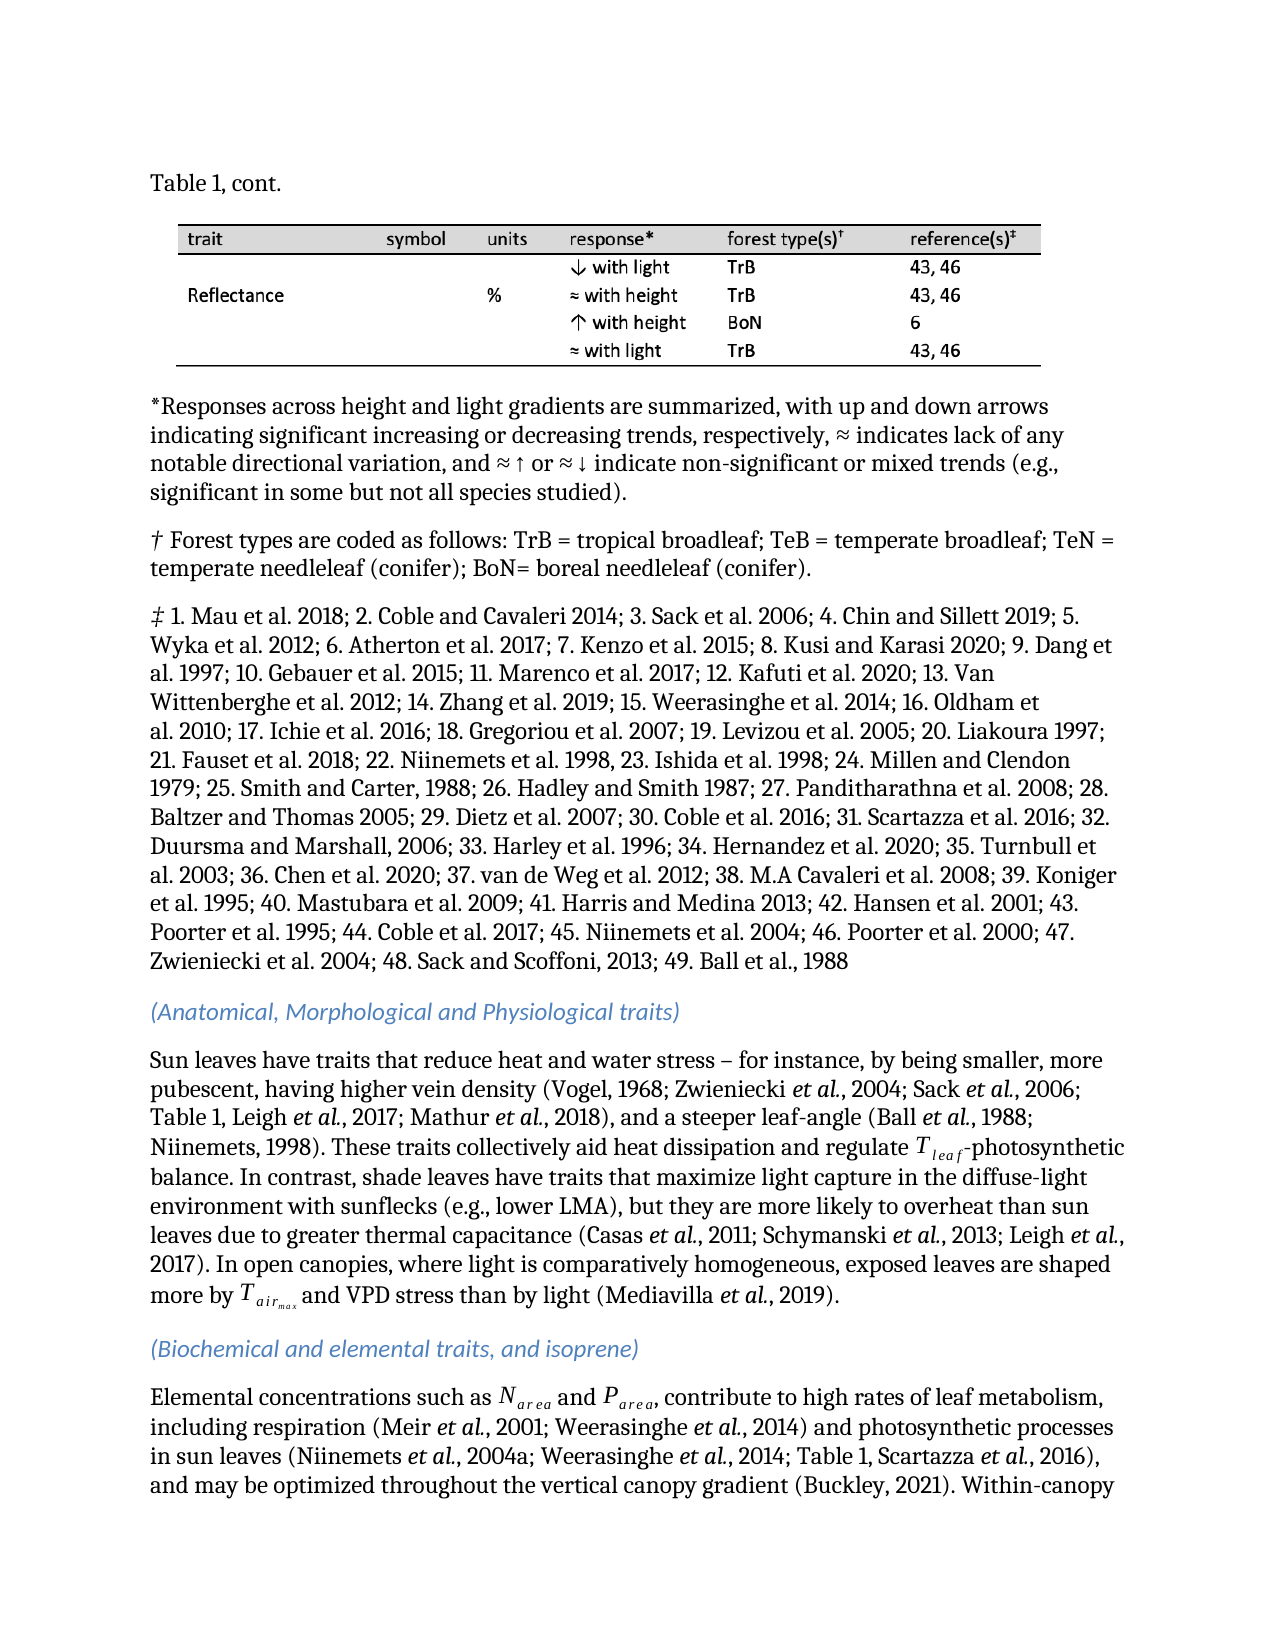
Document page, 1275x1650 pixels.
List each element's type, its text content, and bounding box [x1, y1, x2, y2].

text *Responses across height and light gradients are summarized, with up and down arrows indicating significant increasing or decreasing trends, respectively, indicates lack of any notable directional variation, and or indicate non-significant or mixed trends (e.g., significant in some but not all species studied). [150, 392, 1125, 507]
text 1. Mau et al. 2018; 2. Coble and Cavaleri 2014; 3. Sack et al. 2006; 4. Chin and Sillett 2019; 5. Wyka et al. 2012; 6. Atherton et al. 2017; 7. Kenzo et al. 2015; 8. Kusi and Karasi 2020; 9. Dang et al. 1997; 10. Gebauer et al. 2015; 11. Marenco et al. 2017; 12. Kafuti et al. 2020; 13. Van Wittenberghe et al. 2012; 14. Zhang et al. 2019; 15. Weerasinghe et al. 2014; 16. Oldham et al. 2010; 17. Ichie et al. 2016; 18. Gregoriou et al. 2007; 19. Levizou et al. 2005; 20. Liakoura 1997; 21. Fauset et al. 2018; 22. Niinemets et al. 1998, 23. Ishida et al. 1998; 24. Millen and Clendon 1979; 25. Smith and Carter, 1988; 26. Hadley and Smith 1987; 27. Panditharathna et al. 2008; 28. Baltzer and Thomas 2005; 29. Dietz et al. 2007; 30. Coble et al. 2016; 31. Scartazza et al. 2016; 32. Duursma and Marshall, 2006; 33. Harley et al. 1996; 34. Hernandez et al. 2020; 35. Turnbull et al. 2003; 36. Chen et al. 2020; 37. van de Weg et al. 2012; 38. M.A Cavaleri et al. 2008; 39. Koniger et al. 1995; 40. Mastubara et al. 2009; 41. Harris and Medina 2013; 42. Hansen et al. 2001; 43. Poorter et al. 1995; 44. Coble et al. 2017; 45. Niinemets et al. 2004; 46. Poorter et al. 2000; 47. Zwieniecki et al. 2004; 48. Sack and Scoffoni, 2013; 49. Ball et al., 1988 [150, 602, 1125, 976]
text Sun leaves have traits that reduce heat and water stress – for instance, by being smaller, more pubescent, having higher vein density (Vogel, 1968; Zwieniecki et al., 2004; Sack et al., 2006; Table 1, Leigh et al., 2017; Mathur et al., 2018), and a steeper leaf-angle (Ball et al., 1988; Niinemets, 1998). These traits collectively aid heat dissipation and regulate -photosynthetic balance. In contrast, shade leaves have traits that maximize light capture in the diffuse-light environment with sunflecks (e.g., lower LMA), but they are more likely to overheat than sun leaves due to greater thermal capacitance (Casas et al., 2011; Schymanski et al., 2013; Leigh et al., 2017). In open canopies, where light is comparatively homogeneous, exposed leaves are shaped more by and VPD stress than by light (Mediavilla et al., 2019). [150, 1046, 1125, 1312]
picture [168, 216, 1044, 374]
subtitle (Anatomical, Morphological and Physiological traits) [150, 996, 1125, 1027]
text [150, 1382, 1125, 1499]
text Forest types are coded as follows: TrB = tropical broadleaf; TeB = temperate broadleaf; TeN = temperate needleleaf (conifer); BoN= boreal needleleaf (conifer). [150, 526, 1125, 583]
text Table 1, cont. [150, 169, 1125, 197]
subtitle (Biochemical and elemental traits, and isoprene) [150, 1333, 1125, 1363]
